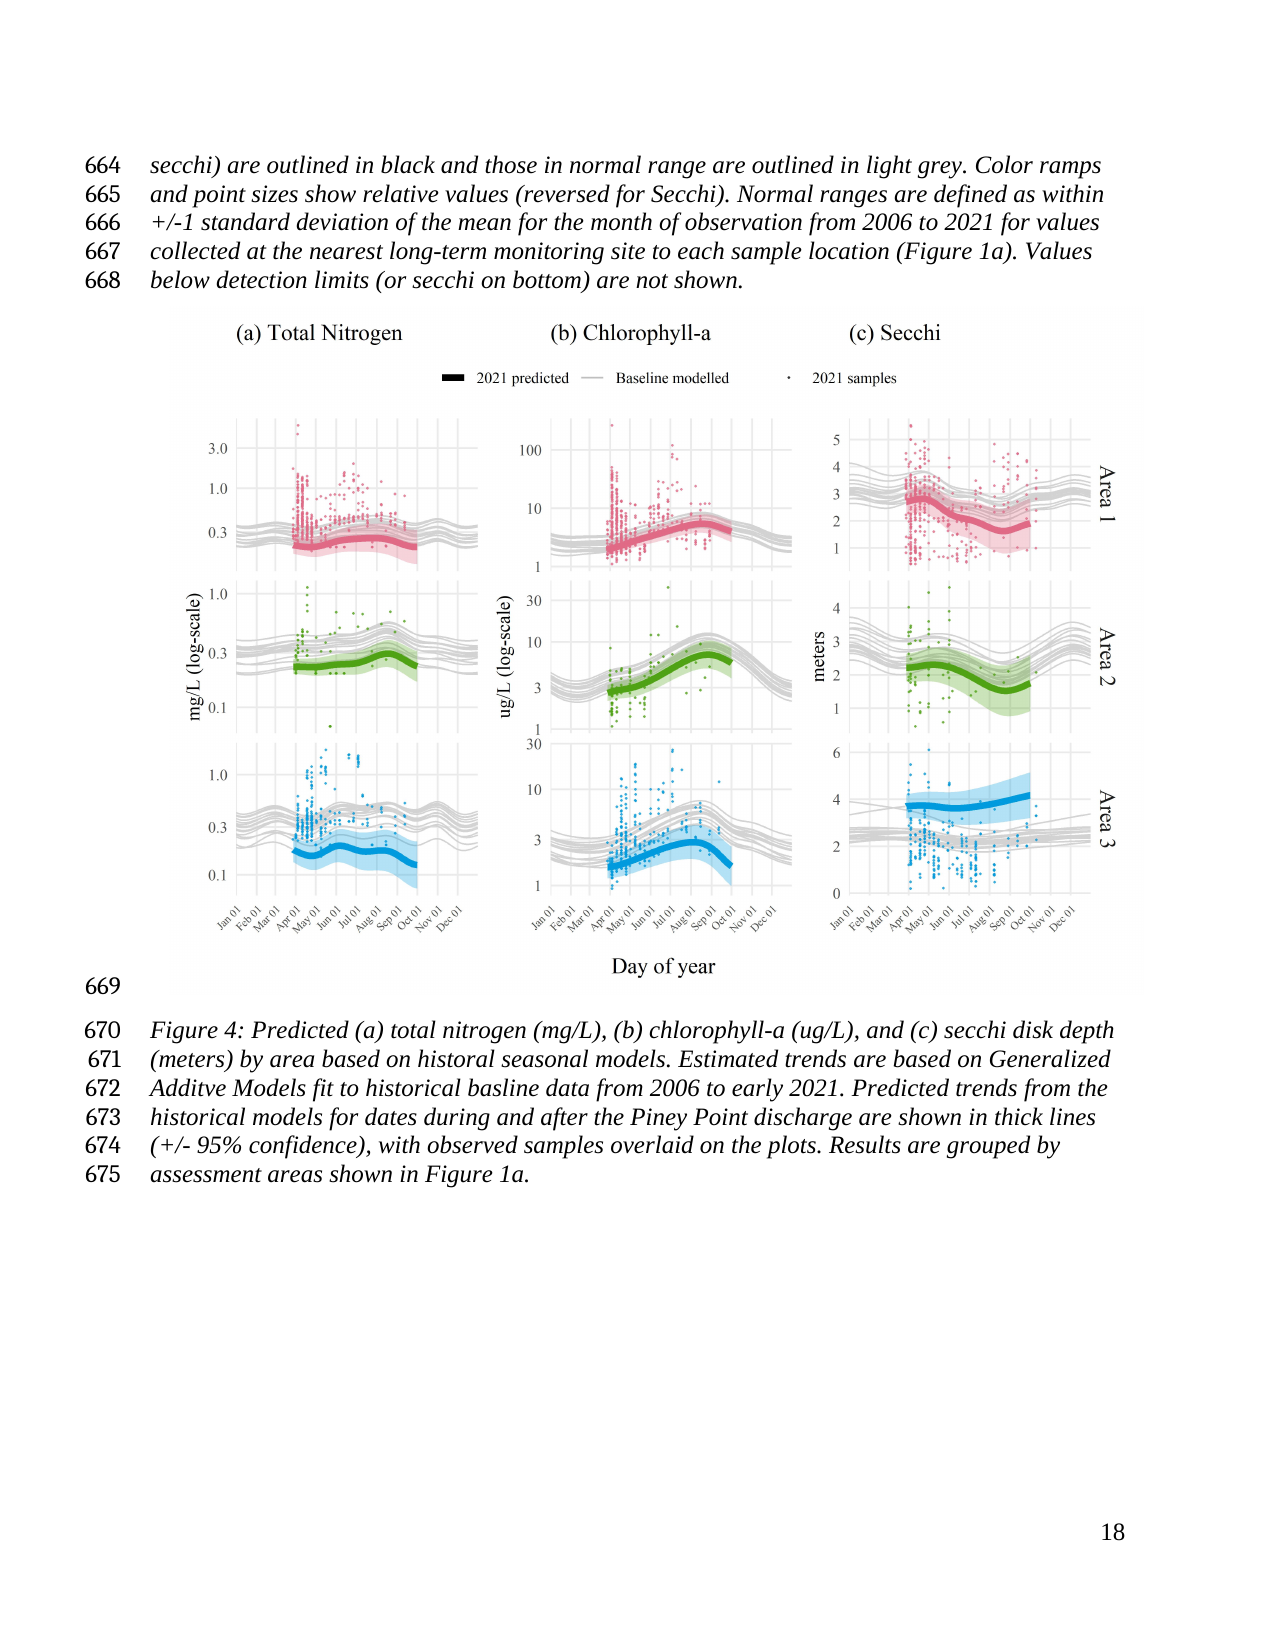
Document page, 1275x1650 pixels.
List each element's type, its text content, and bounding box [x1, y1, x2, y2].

text Figure 4: Predicted (a) total nitrogen (mg/L), (b) chlorophyll-a (ug/L), and (c) secchi disk depth (meters) by area based on historal seasonal models. Estimated trends are based on Generalized Additve Models fit to historical basline data from 2006 to early 2021. Predicted trends from the historical models for dates during and after the Piney Point discharge are shown in thick lines (+/- 95% confidence), with observed samples overlaid on the plots. Results are grouped by assessment areas shown in Figure 1a. [150, 1015, 1125, 1188]
picture [168, 306, 1144, 995]
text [150, 150, 1125, 294]
